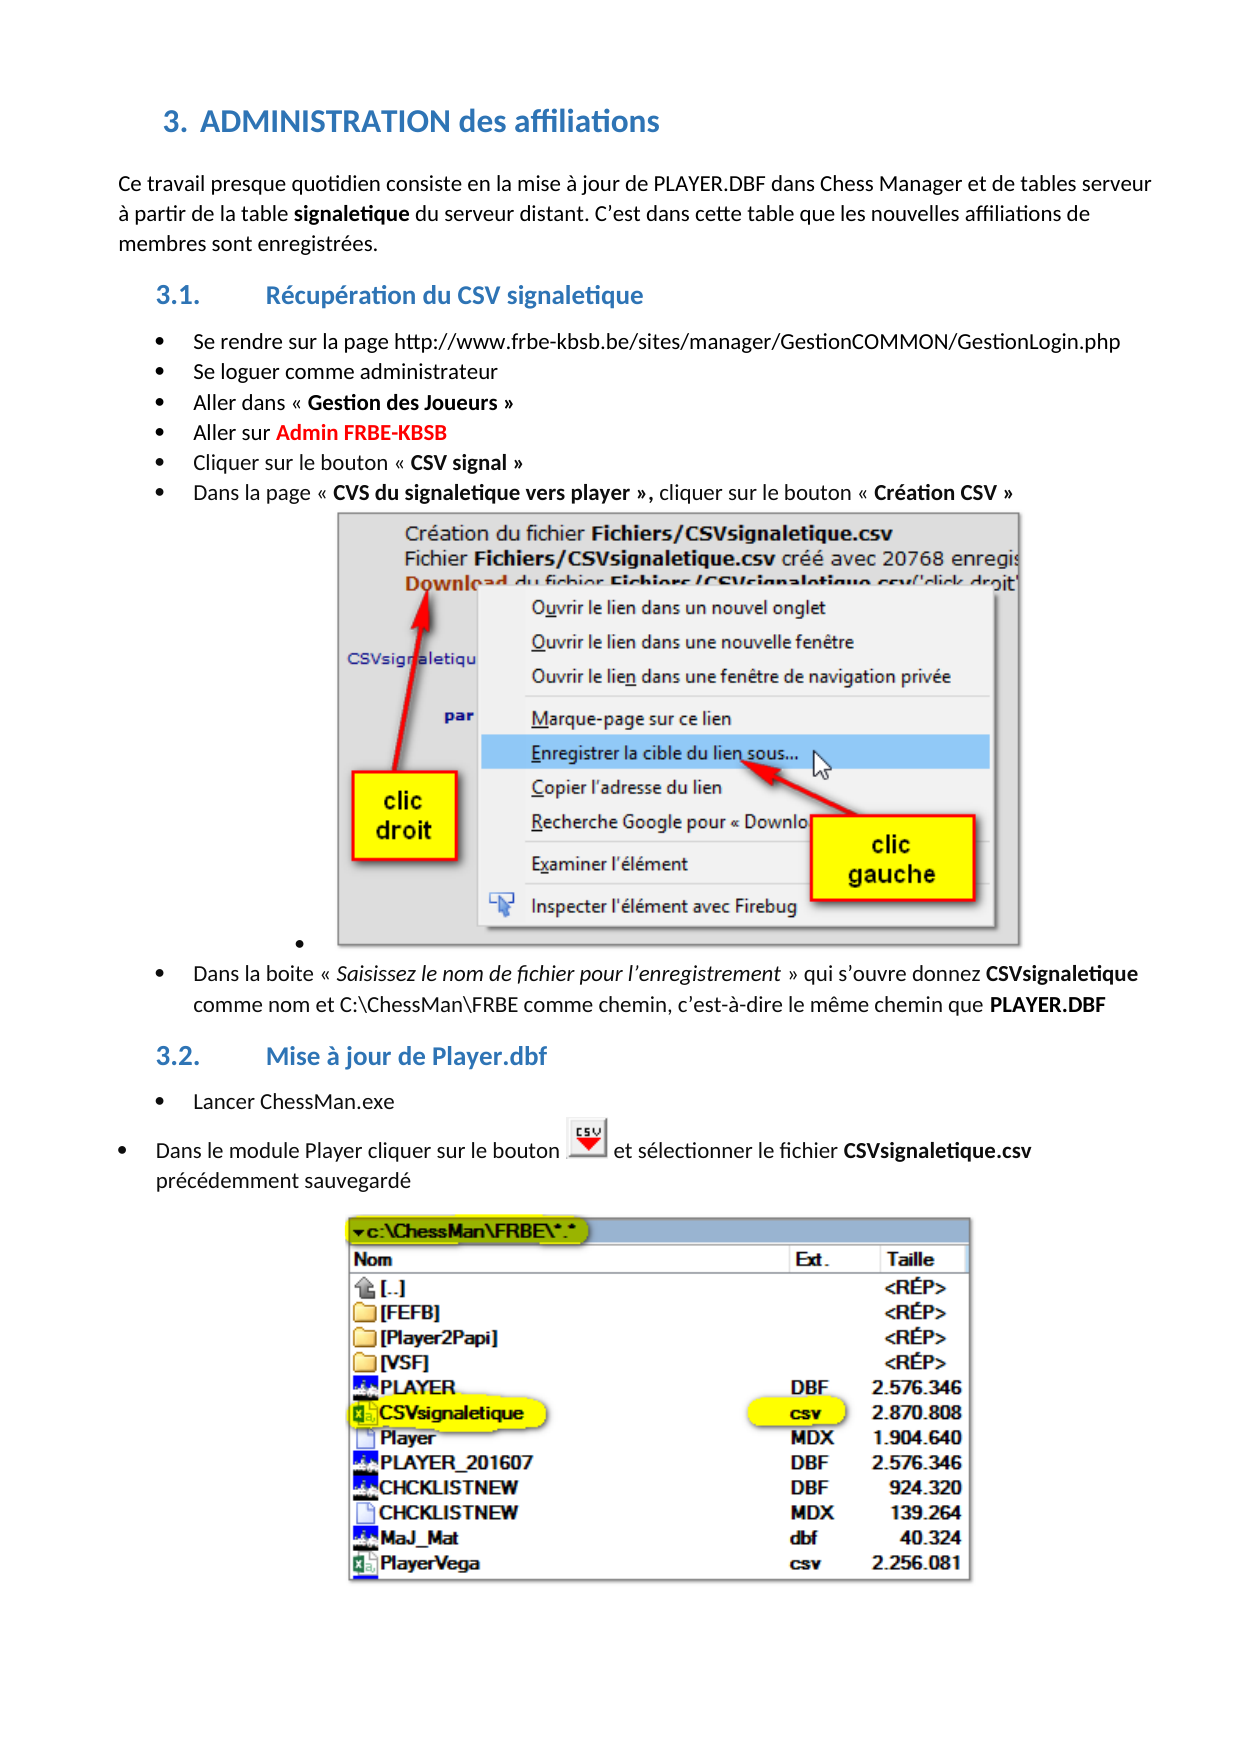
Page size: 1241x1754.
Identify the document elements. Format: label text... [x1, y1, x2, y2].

list Se rendre sur la page http://www.frbe-kbsb.be/sites/manager/GestionCOMMON/GestionLogin.php [156, 327, 1165, 355]
subtitle ADMINISTRATION des affiliations [162, 100, 1165, 141]
picture [566, 1117, 609, 1159]
list Dans la boite « Saisissez le nom de fichier pour l’enregistrement » qui s’ouvre donnez CSVsignaletique comme nom et C:\ChessMan\FRBE comme chemin, c’est-à-dire le même chemin que PLAYER.DBF [156, 959, 1165, 1018]
list Se loguer comme administrateur [156, 357, 1165, 385]
list Aller sur Admin FRBE-KBSB [156, 418, 1165, 446]
list Dans la page « CVS du signaletique vers player », cliquer sur le bouton « Création CSV » [156, 478, 1165, 506]
text Ce travail presque quotidien consiste en la mise à jour de PLAYER.DBF dans Chess Manager et de tables serveur à partir de la table signaletique du serveur distant. C’est dans cette table que les nouvelles affiliations de membres sont enregistrées. [118, 169, 1165, 257]
subtitle Mise à jour de Player.dbf [155, 1037, 1165, 1072]
picture [344, 1213, 977, 1587]
list Aller dans « Gestion des Joueurs » [156, 388, 1165, 416]
subtitle Récupération du CSV signaletique [155, 276, 1165, 312]
list Dans le module Player cliquer sur le bouton et sélectionner le fichier CSVsignaletique.csv précédemment sauvegardé [118, 1118, 1165, 1194]
picture [333, 508, 1026, 952]
list Cliquer sur le bouton « CSV signal » [156, 448, 1165, 476]
list Lancer ChessMan.exe [156, 1087, 1165, 1116]
